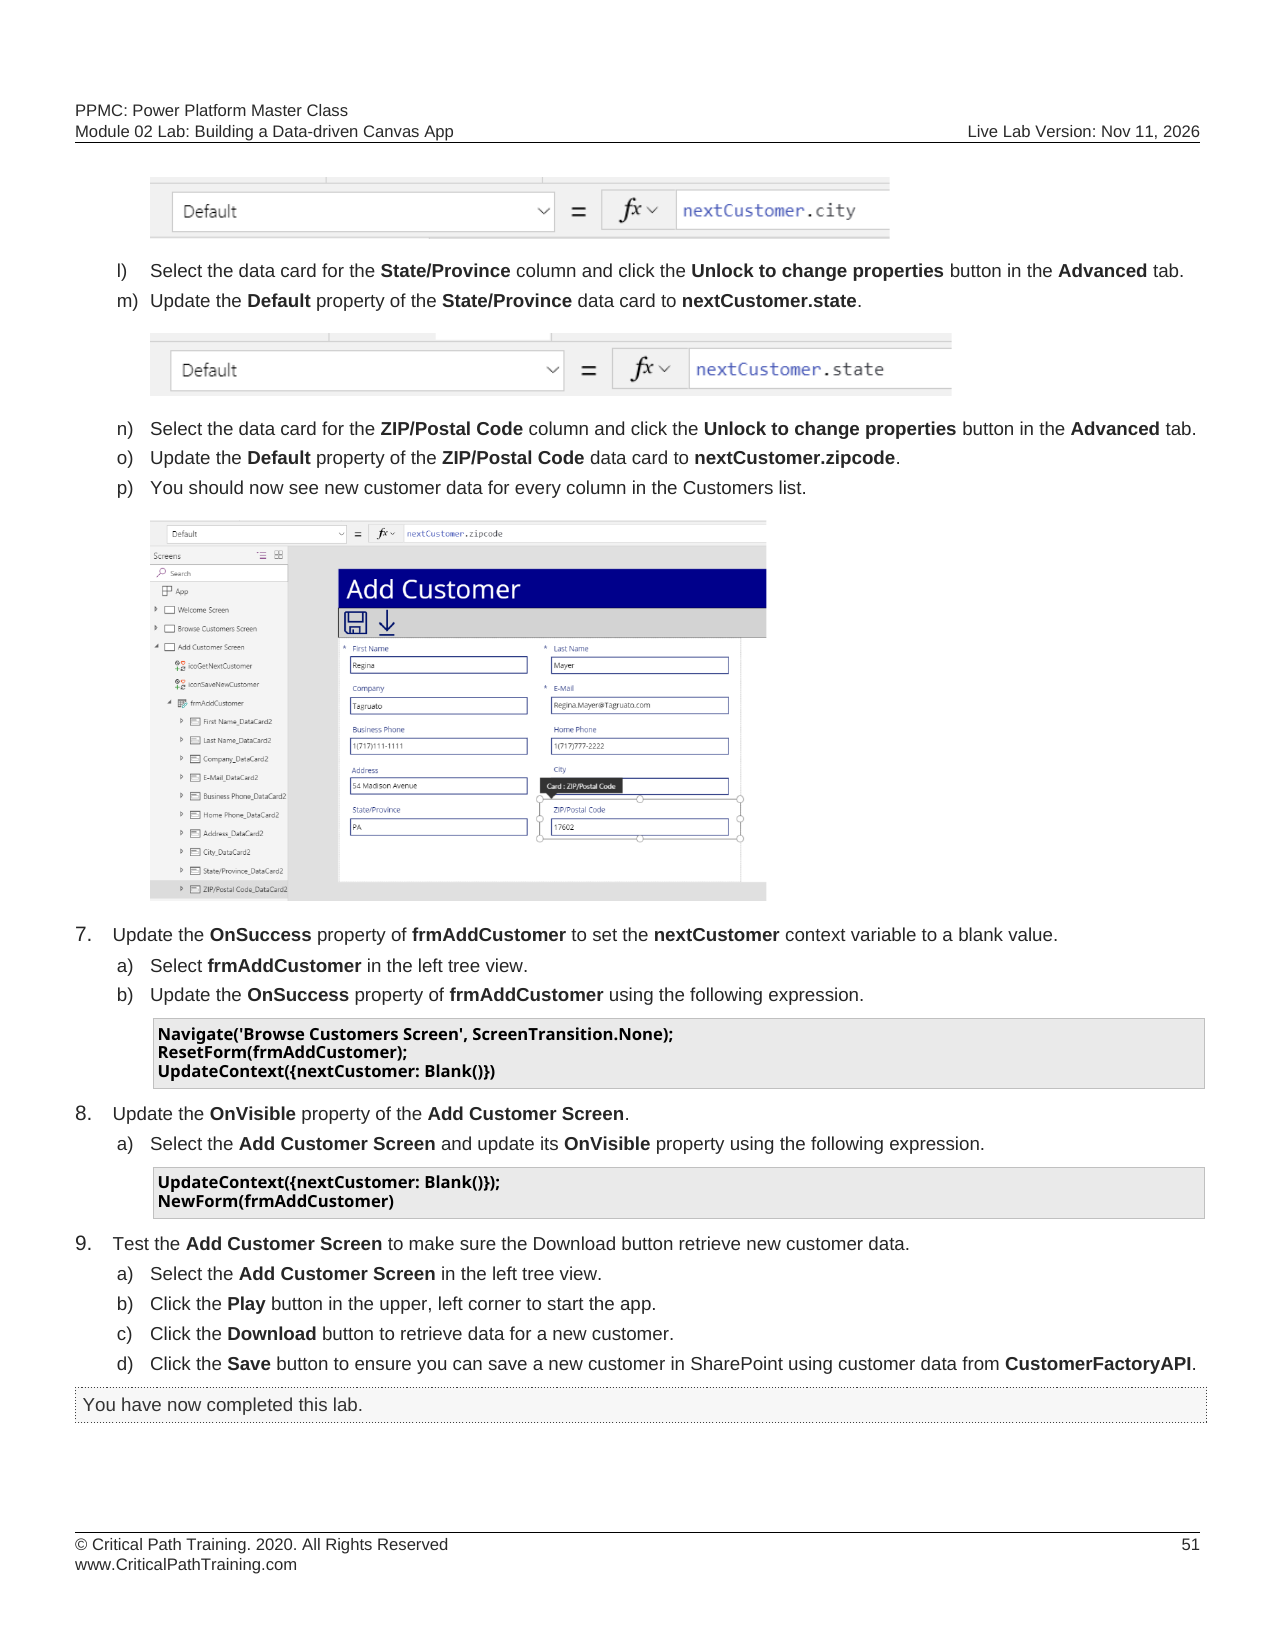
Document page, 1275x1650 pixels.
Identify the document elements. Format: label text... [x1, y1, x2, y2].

text Update the OnSuccess property of frmAddCustomer to set the nextCustomer context variable to a blank value. [75, 922, 1200, 946]
text UpdateContext({nextCustomer: Blank()}); [154, 1168, 1204, 1186]
text Test the Add Customer Screen to make sure the Download button retrieve new customer data. [75, 1231, 1200, 1254]
text Update the OnVisible property of the Add Customer Screen. [75, 1101, 1200, 1124]
text Click the Download button to retrieve data for a new customer. [117, 1323, 1200, 1344]
text ResetForm(frmAddCustomer); [154, 1037, 1204, 1056]
text Select the data card for the State/Province column and click the Unlock to change properties button in the Advanced tab. [117, 260, 1200, 282]
text Select the Add Customer Screen and update its OnVisible property using the following expression. [117, 1133, 1200, 1154]
text Update the Default property of the State/Province data card to nextCustomer.state. [117, 290, 1200, 312]
text UpdateContext({nextCustomer: Blank()}) [154, 1056, 1204, 1088]
picture [150, 333, 952, 396]
text Select the Add Customer Screen in the left tree view. [117, 1263, 1200, 1284]
text Click the Play button in the upper, left corner to start the app. [117, 1293, 1200, 1314]
text Select the data card for the ZIP/Postal Code column and click the Unlock to change properties button in the Advanced tab. [117, 417, 1200, 439]
text Select frmAddCustomer in the left tree view. [117, 954, 1200, 976]
text Update the Default property of the ZIP/Postal Code data card to nextCustomer.zipcode. [117, 447, 1200, 469]
picture [150, 520, 767, 901]
text Update the OnSuccess property of frmAddCustomer using the following expression. [117, 984, 1200, 1006]
text Click the Save button to ensure you can save a new customer in SharePoint using customer data from CustomerFactoryAPI. [117, 1352, 1200, 1374]
text NewForm(frmAddCustomer) [154, 1186, 1204, 1218]
text You have now completed this lab. [75, 1387, 1207, 1423]
picture [150, 177, 890, 239]
text You should now see new customer data for every column in the Customers list. [117, 477, 1200, 499]
text Navigate('Browse Customers Screen', ScreenTransition.None); [154, 1019, 1204, 1037]
